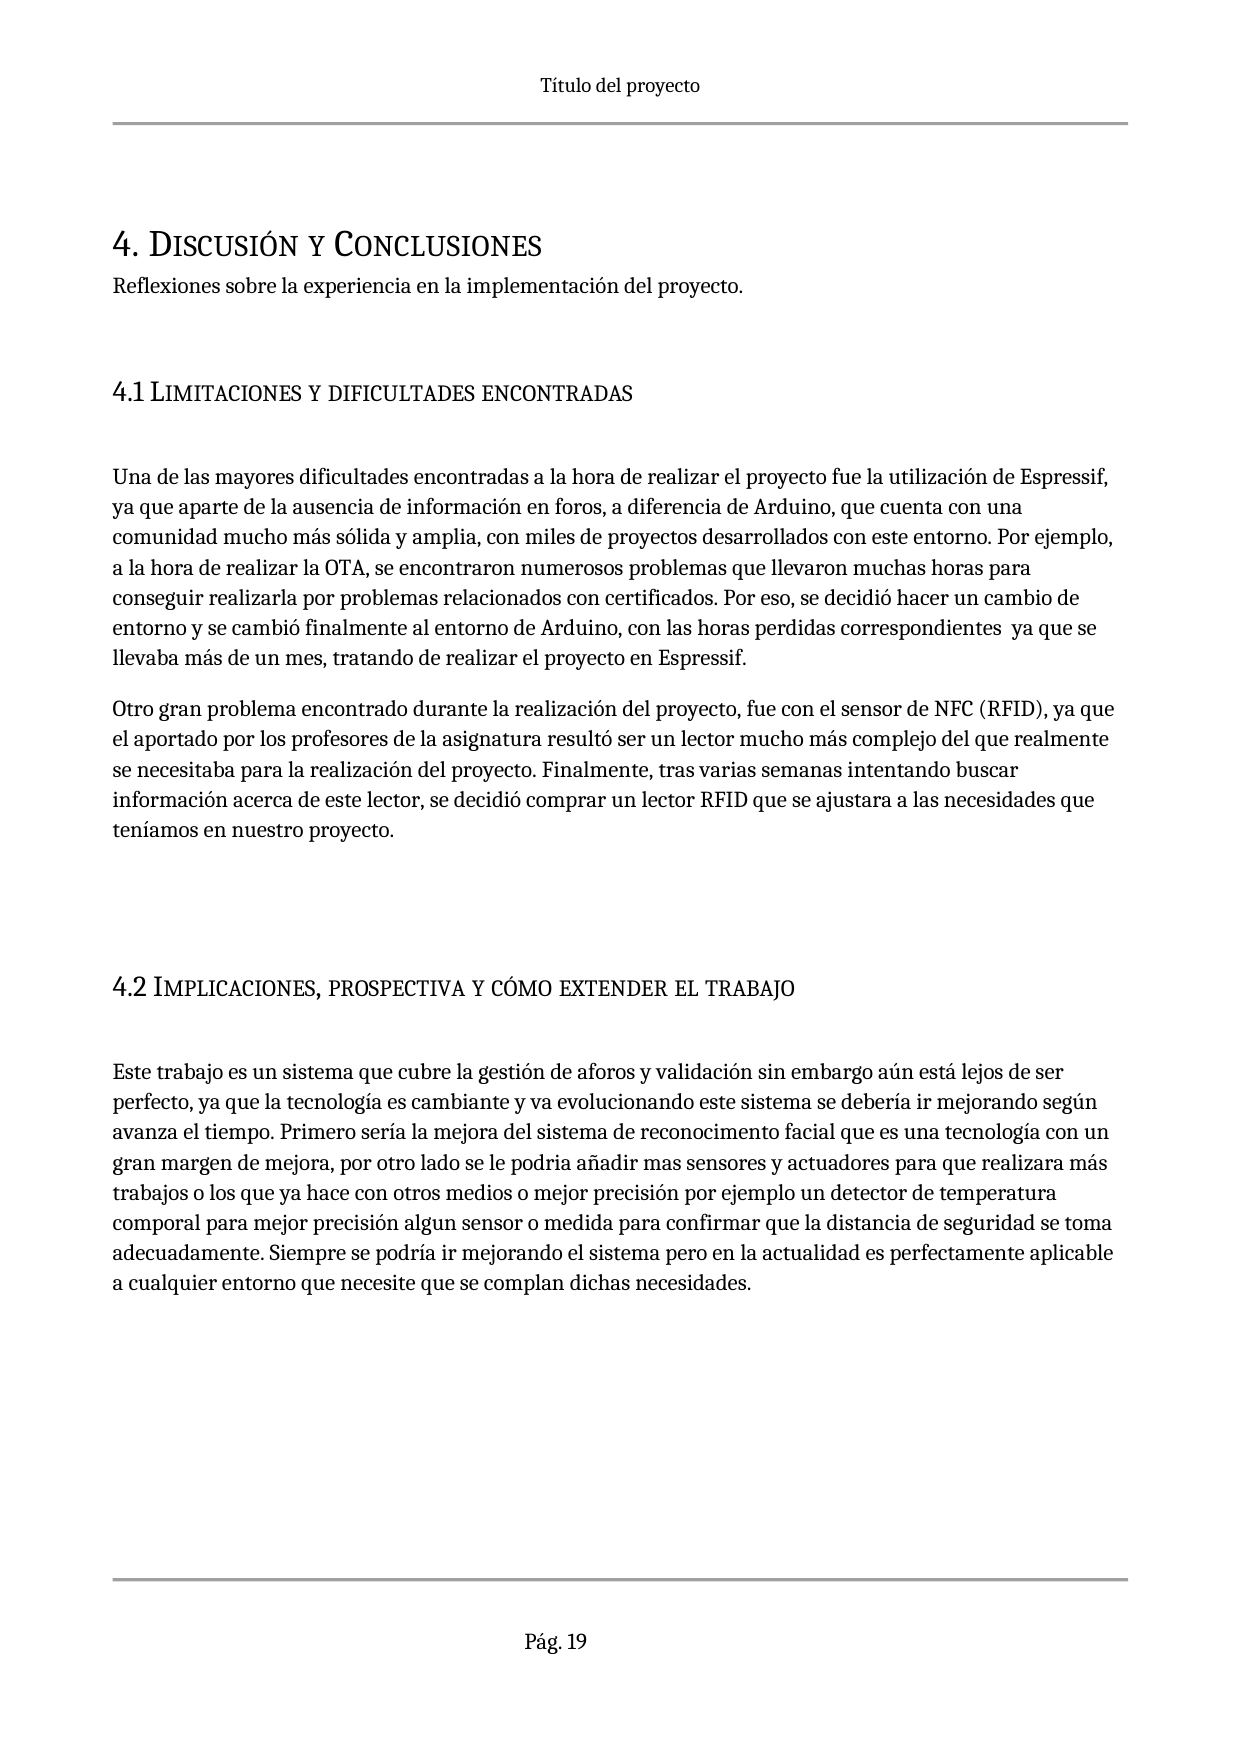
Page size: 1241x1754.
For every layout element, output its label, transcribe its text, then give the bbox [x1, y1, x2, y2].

subtitle 4. Discusión y Conclusiones [112, 223, 1128, 266]
subtitle 4.2 Implicaciones, prospectiva y cómo extender el trabajo [112, 970, 1128, 1003]
text Reflexiones sobre la experiencia en la implementación del proyecto. [112, 273, 1128, 299]
subtitle 4.1 Limitaciones y dificultades encontradas [112, 375, 1128, 408]
text Otro gran problema encontrado durante la realización del proyecto, fue con el sensor de NFC (RFID), ya que el aportado por los profesores de la asignatura resultó ser un lector mucho más complejo del que realmente se necesitaba para la realización del proyecto. Finalmente, tras varias semanas intentando buscar información acerca de este lector, se decidió comprar un lector RFID que se ajustara a las necesidades que teníamos en nuestro proyecto. [112, 696, 1128, 843]
text Este trabajo es un sistema que cubre la gestión de aforos y validación sin embargo aún está lejos de ser perfecto, ya que la tecnología es cambiante y va evolucionando este sistema se debería ir mejorando según avanza el tiempo. Primero sería la mejora del sistema de reconocimento facial que es una tecnología con un gran margen de mejora, por otro lado se le podria añadir mas sensores y actuadores para que realizara más trabajos o los que ya hace con otros medios o mejor precisión por ejemplo un detector de temperatura comporal para mejor precisión algun sensor o medida para confirmar que la distancia de seguridad se toma adecuadamente. Siempre se podría ir mejorando el sistema pero en la actualidad es perfectamente aplicable a cualquier entorno que necesite que se complan dichas necesidades. [112, 1059, 1128, 1297]
text Una de las mayores dificultades encontradas a la hora de realizar el proyecto fue la utilización de Espressif, ya que aparte de la ausencia de información en foros, a diferencia de Arduino, que cuenta con una comunidad mucho más sólida y amplia, con miles de proyectos desarrollados con este entorno. Por ejemplo, a la hora de realizar la OTA, se encontraron numerosos problemas que llevaron muchas horas para conseguir realizarla por problemas relacionados con certificados. Por eso, se decidió hacer un cambio de entorno y se cambió finalmente al entorno de Arduino, con las horas perdidas correspondientes ya que se llevaba más de un mes, tratando de realizar el proyecto en Espressif. [112, 464, 1128, 671]
